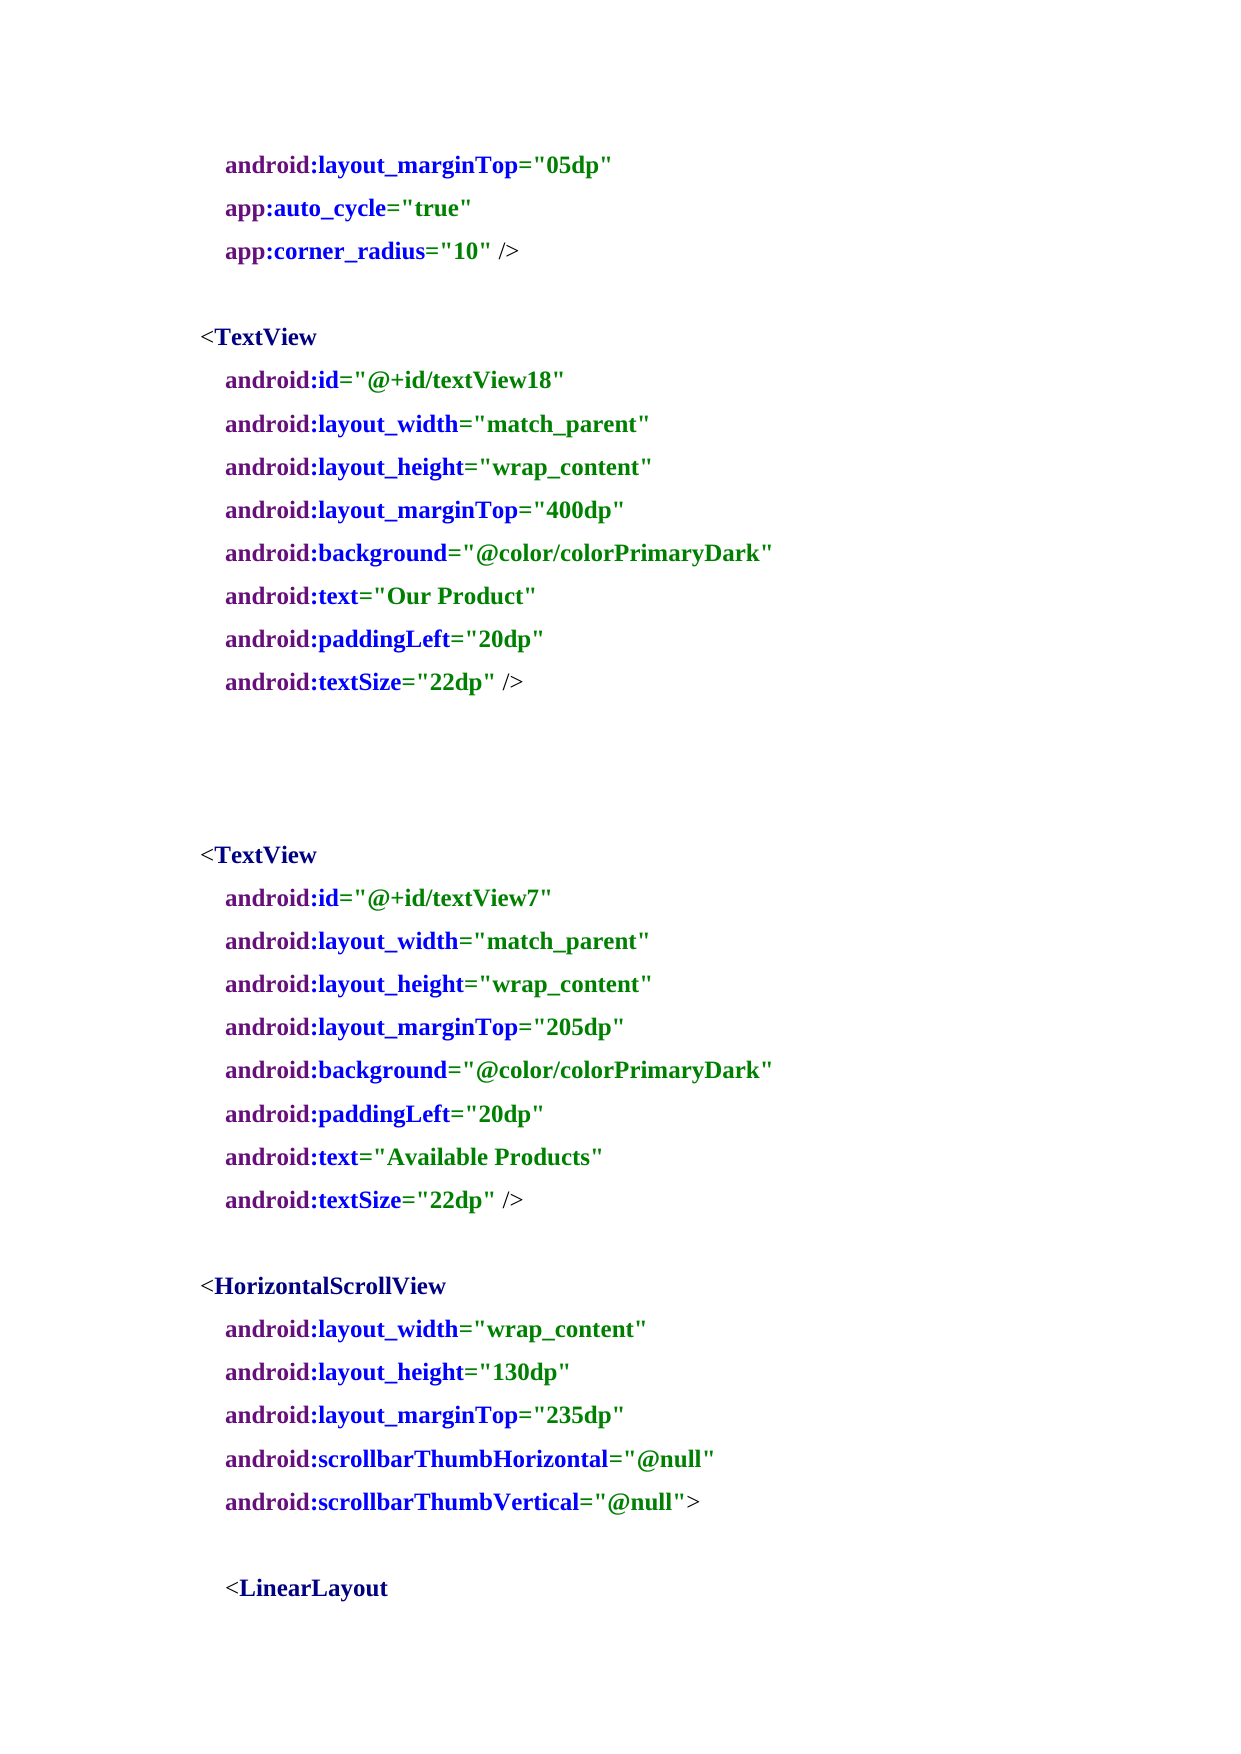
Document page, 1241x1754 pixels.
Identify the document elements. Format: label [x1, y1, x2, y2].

text [150, 150, 1090, 1602]
